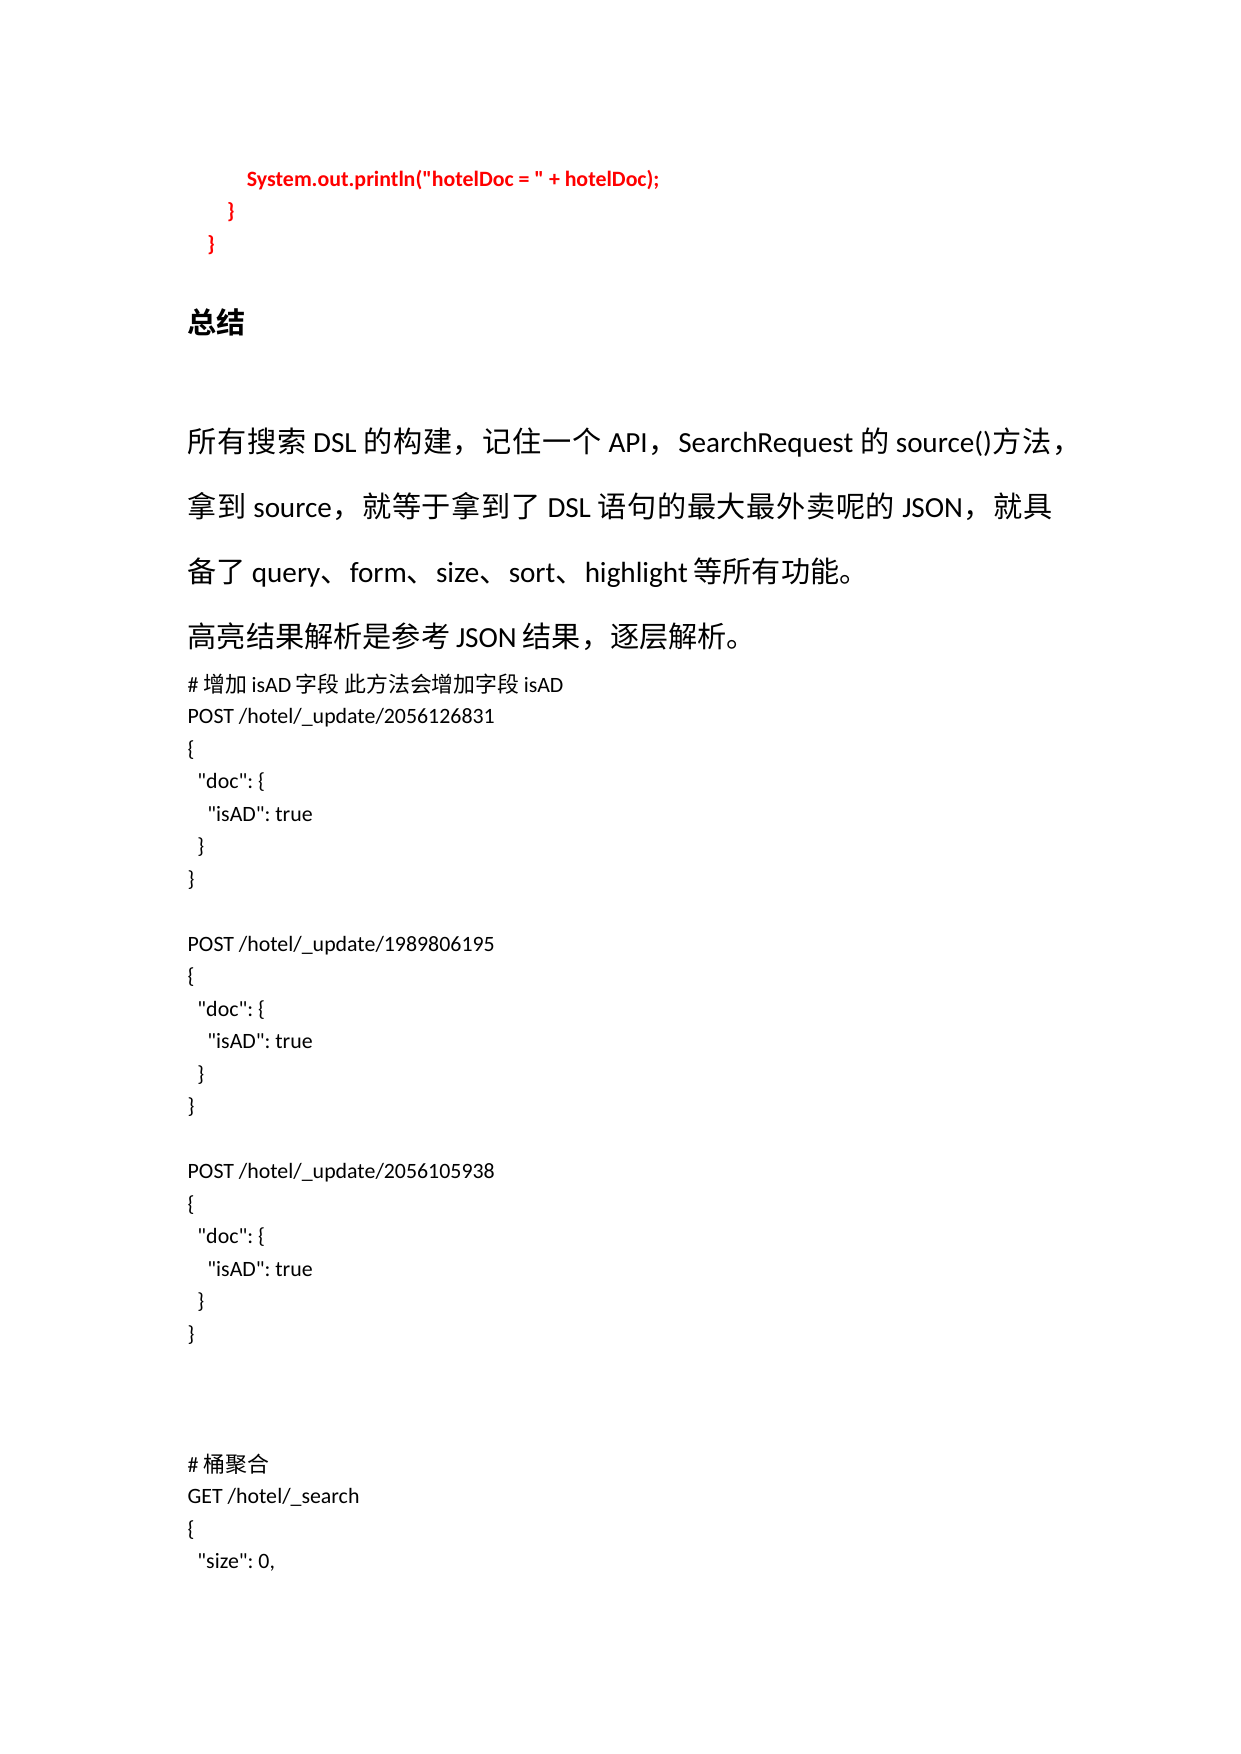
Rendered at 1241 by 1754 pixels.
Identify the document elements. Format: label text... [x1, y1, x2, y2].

text "isAD": true [187, 1024, 1053, 1057]
text 所有搜索DSL的构建，记住一个API，SearchRequest的source()方法，拿到source，就等于拿到了DSL语句的最大最外卖呢的JSON，就具备了query、form、size、sort、highlight等所有功能。 [187, 407, 1053, 602]
text { [187, 1187, 1053, 1219]
text POST /hotel/_update/2056105938 [187, 1154, 1053, 1187]
text System.out.println("hotelDoc = " + hotelDoc); [187, 162, 1053, 194]
text } [187, 194, 1053, 227]
text } [187, 1089, 1053, 1122]
text # 桶聚合 [187, 1447, 1053, 1479]
text "doc": { [187, 992, 1053, 1024]
text # 增加isAD字段 此方法会增加字段isAD [187, 667, 1053, 699]
text POST /hotel/_update/1989806195 [187, 927, 1053, 959]
text { [187, 732, 1053, 764]
text 高亮结果解析是参考JSON结果，逐层解析。 [187, 602, 1053, 667]
text "isAD": true [187, 797, 1053, 829]
text } [187, 227, 1053, 259]
text } [187, 829, 1053, 862]
text "size": 0, [187, 1544, 1053, 1577]
text "doc": { [187, 764, 1053, 797]
text { [187, 959, 1053, 992]
text } [187, 1317, 1053, 1349]
text POST /hotel/_update/2056126831 [187, 699, 1053, 732]
text "doc": { [187, 1219, 1053, 1252]
text } [187, 862, 1053, 894]
text "isAD": true [187, 1252, 1053, 1284]
text GET /hotel/_search [187, 1479, 1053, 1512]
subtitle 总结 [187, 289, 1053, 354]
text } [187, 1284, 1053, 1317]
text { [187, 1512, 1053, 1544]
text } [187, 1057, 1053, 1089]
